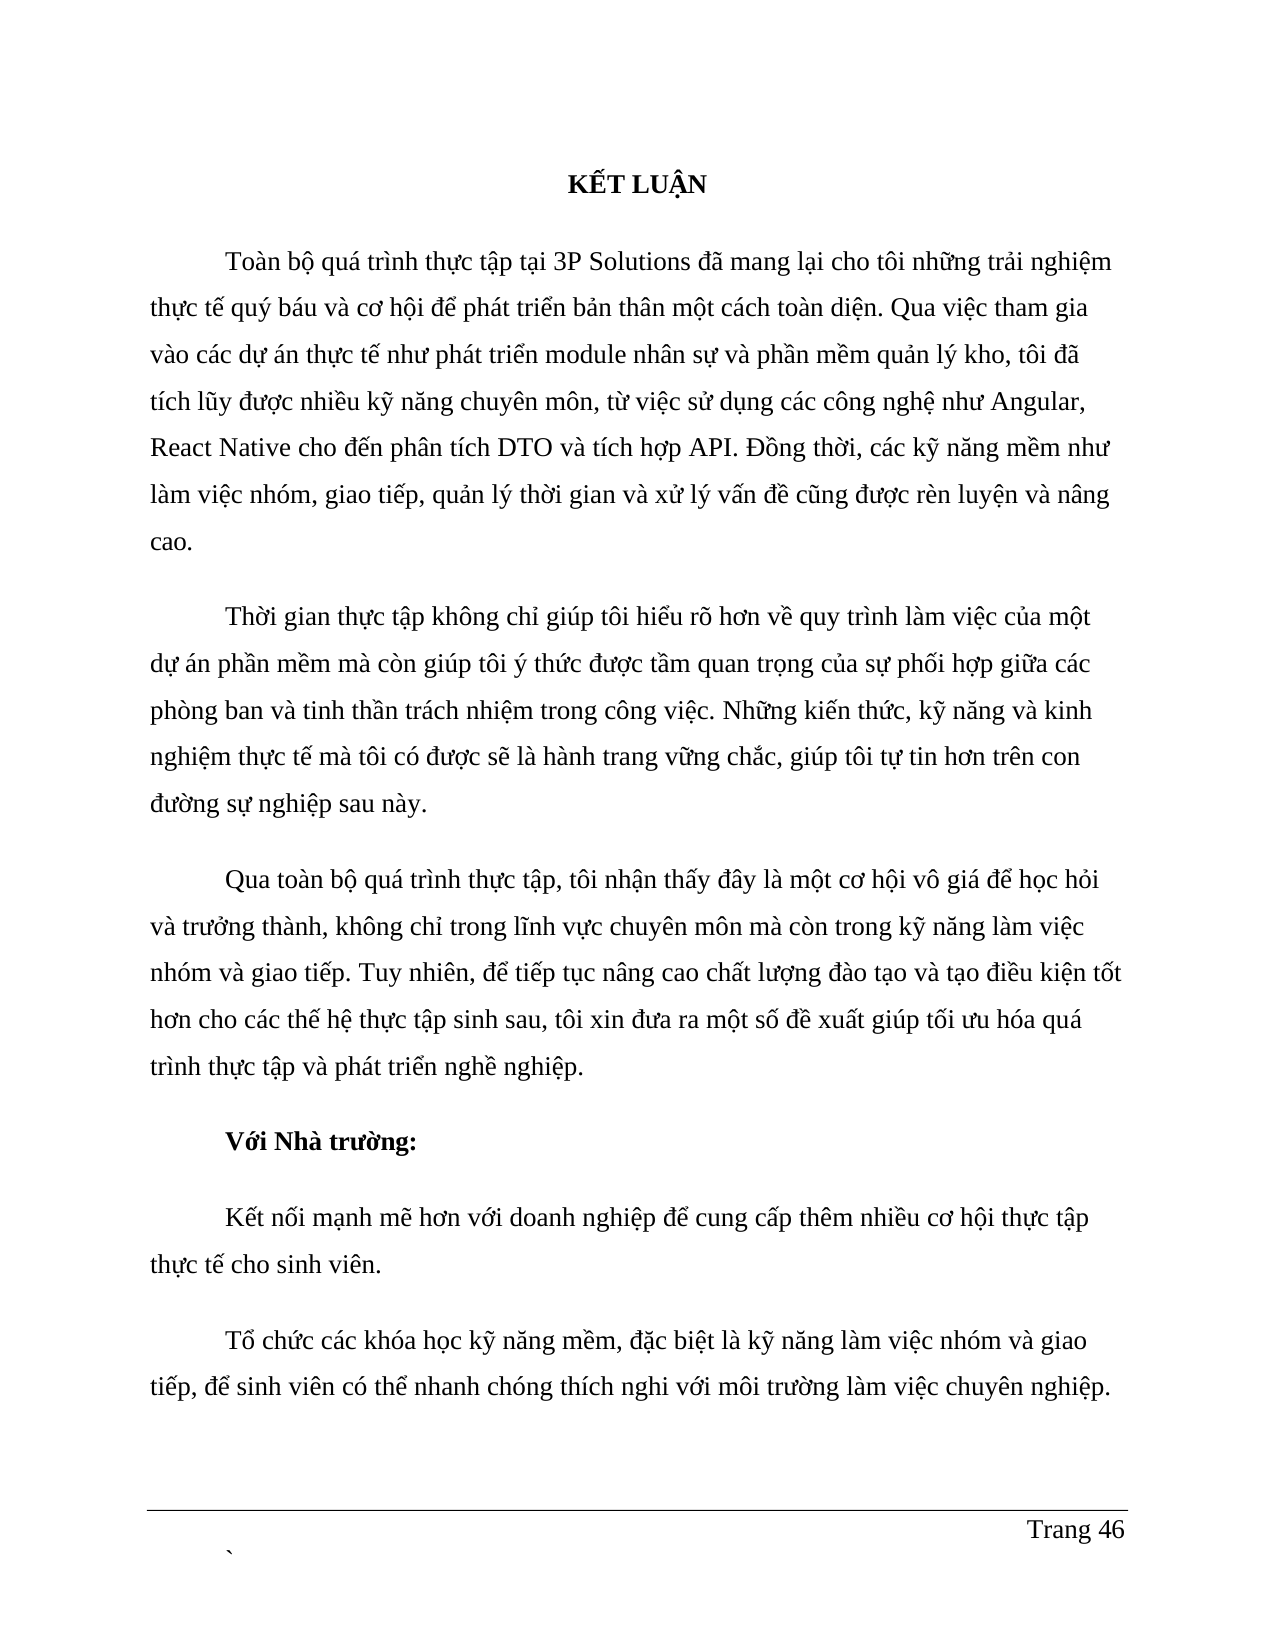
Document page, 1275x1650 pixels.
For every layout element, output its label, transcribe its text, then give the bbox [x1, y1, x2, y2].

subtitle Với Nhà trường: [225, 1125, 1162, 1157]
text Qua toàn bộ quá trình thực tập, tôi nhận thấy đây là một cơ hội vô giá để học hỏi và trưởng thành, không chỉ trong lĩnh vực chuyên môn mà còn trong kỹ năng làm việc [150, 863, 1114, 941]
text Tổ chức các khóa học kỹ năng mềm, đặc biệt là kỹ năng làm việc nhóm và giao tiếp, để sinh viên có thể nhanh chóng thích nghi với môi trường làm việc chuyên nghiệp. [150, 1324, 1119, 1402]
subtitle KẾT LUẬN [188, 169, 1087, 200]
text Thời gian thực tập không chỉ giúp tôi hiểu rõ hơn về quy trình làm việc của một dự án phần mềm mà còn giúp tôi ý thức được tầm quan trọng của sự phối hợp giữa các phòng ban và tinh thần trách nhiệm trong công việc. Những kiến thức, kỹ năng và kinh nghiệm thực tế mà tôi có được sẽ là hành trang vững chắc, giúp tôi tự tin hơn trên con đường sự nghiệp sau này. [150, 600, 1114, 818]
text React Native cho đến phân tích DTO và tích hợp API. Đồng thời, các kỹ năng mềm như làm việc nhóm, giao tiếp, quản lý thời gian và xử lý vấn đề cũng được rèn luyện và nâng cao. [150, 431, 1110, 556]
text Toàn bộ quá trình thực tập tại 3P Solutions đã mang lại cho tôi những trải nghiệm thực tế quý báu và cơ hội để phát triển bản thân một cách toàn diện. Qua việc tham gia vào các dự án thực tế như phát triển module nhân sự và phần mềm quản lý kho, tôi đã tích lũy được nhiều kỹ năng chuyên môn, từ việc sử dụng các công nghệ như Angular, [150, 245, 1114, 416]
text nhóm và giao tiếp. Tuy nhiên, để tiếp tục nâng cao chất lượng đào tạo và tạo điều kiện tốt hơn cho các thế hệ thực tập sinh sau, tôi xin đưa ra một số đề xuất giúp tối ưu hóa quá trình thực tập và phát triển nghề nghiệp. [150, 956, 1131, 1081]
text Kết nối mạnh mẽ hơn với doanh nghiệp để cung cấp thêm nhiều cơ hội thực tập thực tế cho sinh viên. [150, 1201, 1119, 1279]
